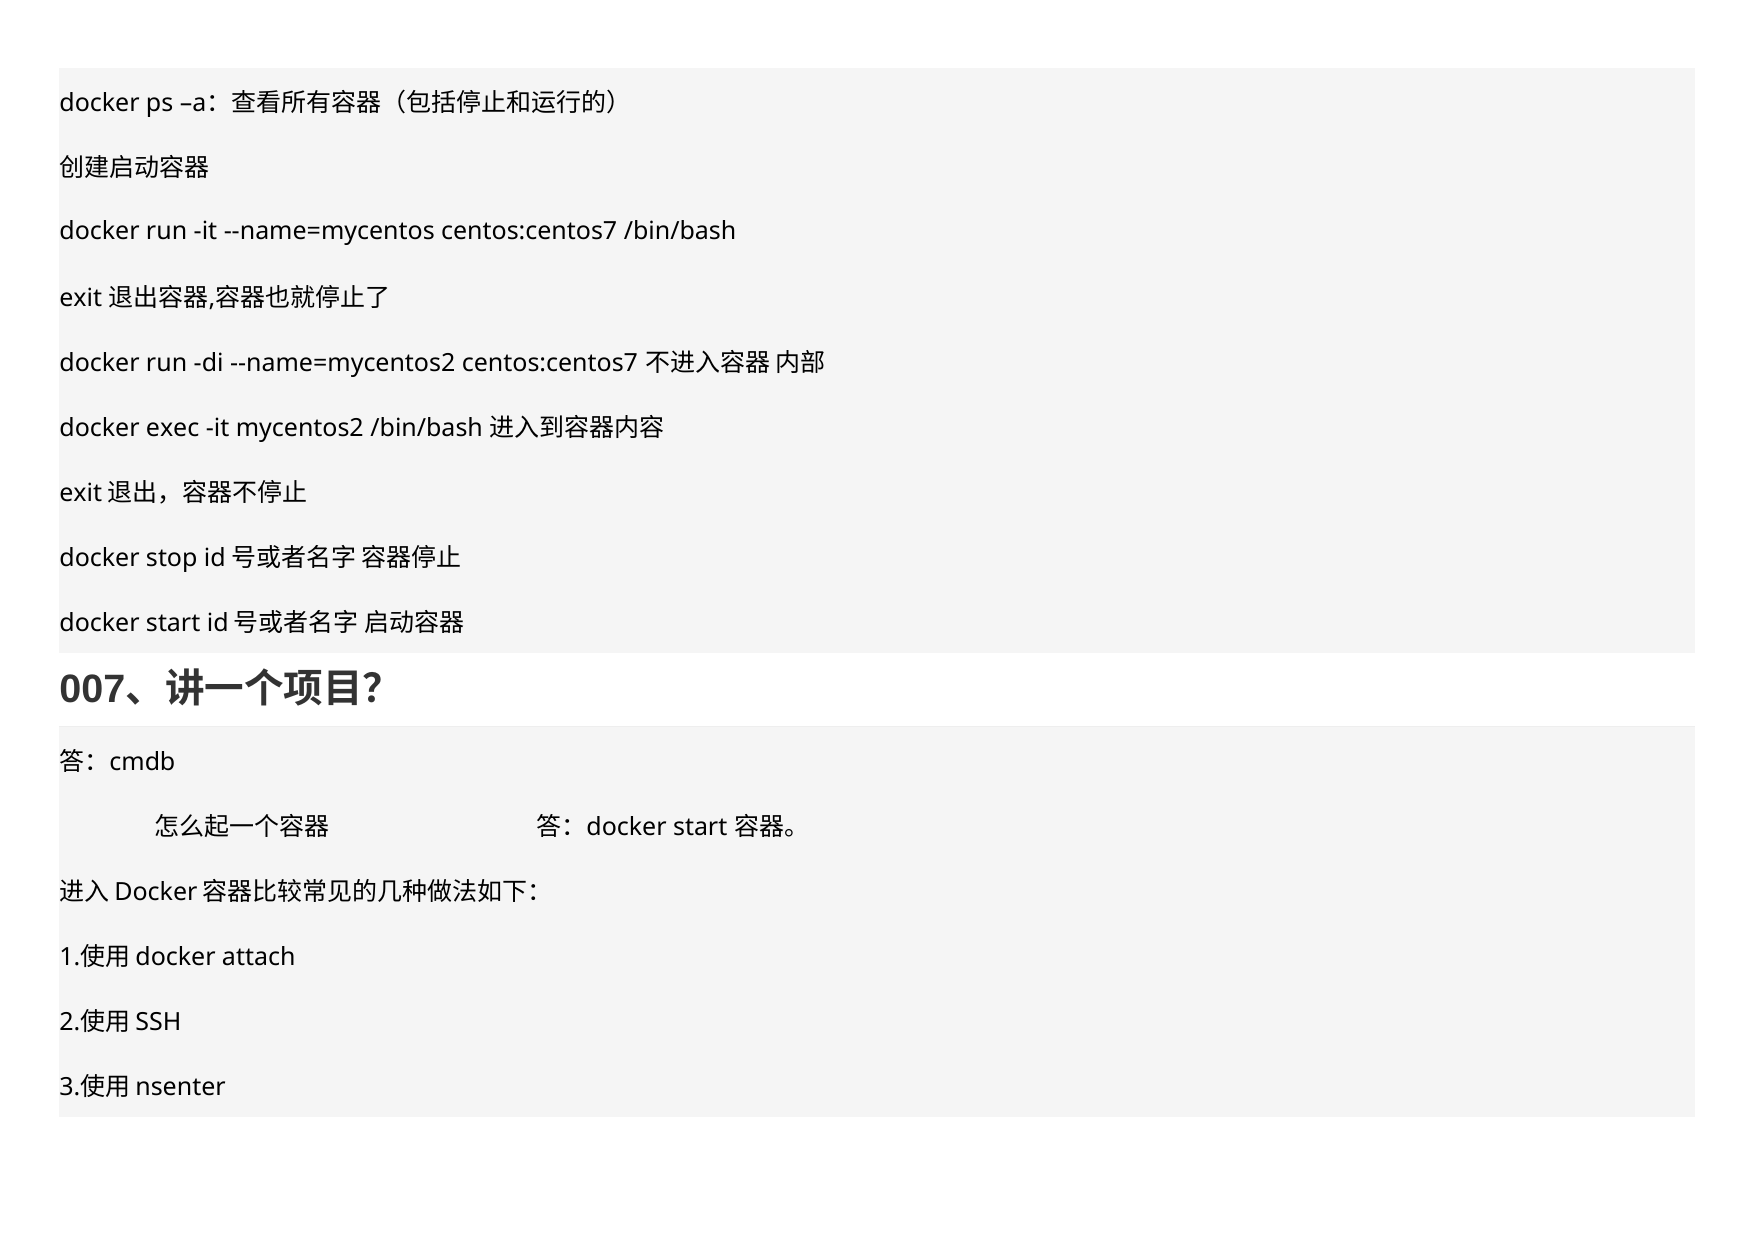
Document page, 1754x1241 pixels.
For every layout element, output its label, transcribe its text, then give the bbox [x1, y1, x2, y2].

text 2.使用SSH [59, 987, 1695, 1052]
text 创建启动容器 [59, 133, 1695, 198]
text docker start id号或者名字 启动容器 [59, 588, 1695, 653]
text docker run -it --name=mycentos centos:centos7 /bin/bash [59, 198, 1695, 263]
text 进入Docker容器比较常见的几种做法如下： [59, 857, 1695, 922]
text docker ps –a：查看所有容器（包括停止和运行的） [59, 68, 1695, 133]
text 怎么起一个容器 答：docker start 容器。 [59, 792, 1695, 857]
text 3.使用nsenter [59, 1052, 1695, 1117]
text docker run -di --name=mycentos2 centos:centos7 不进入容器 内部 [59, 328, 1695, 393]
text exit 退出容器,容器也就停止了 [59, 263, 1695, 328]
text 答：cmdb [59, 727, 1695, 792]
text 007、讲一个项目？ [59, 653, 1695, 726]
text 1.使用docker attach [59, 922, 1695, 987]
text docker stop id号或者名字 容器停止 [59, 523, 1695, 588]
text docker exec -it mycentos2 /bin/bash 进入到容器内容 [59, 393, 1695, 458]
text exit退出，容器不停止 [59, 458, 1695, 523]
